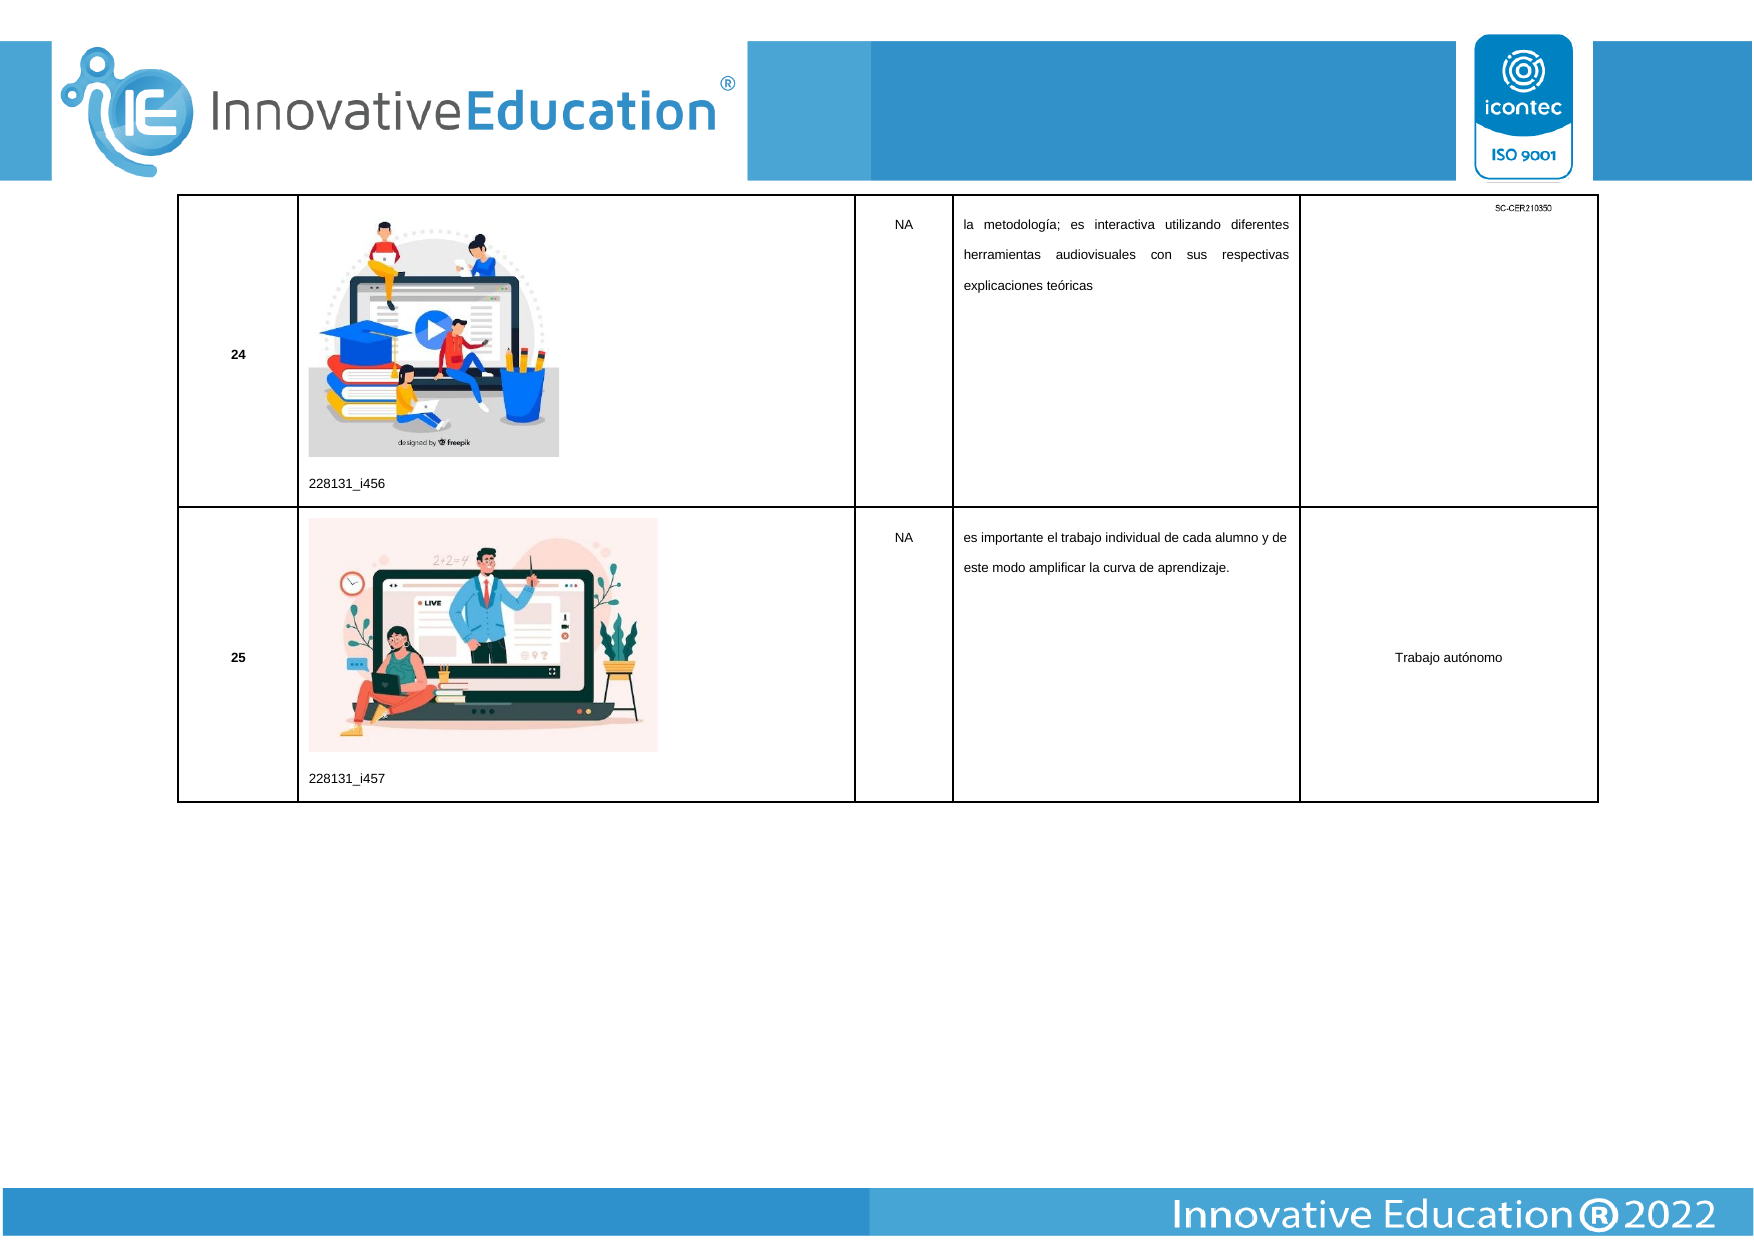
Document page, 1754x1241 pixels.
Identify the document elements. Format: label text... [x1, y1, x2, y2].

table_cell Trabajo autónomo [1301, 508, 1597, 801]
table_cell Recursos interactivos transmedia [1301, 196, 1597, 506]
picture [0, 28, 1456, 194]
picture [308, 518, 658, 752]
picture [2, 1186, 1754, 1241]
picture [1471, 32, 1576, 194]
table_cell 25 [179, 508, 297, 801]
table_cell 24 [179, 196, 297, 506]
picture [1593, 28, 1752, 194]
table_cell 228131_i456 [299, 196, 854, 506]
table_cell la metodología; es interactiva utilizando diferentes herramientas audiovisuales con sus respectivas explicaciones teóricas [954, 196, 1299, 506]
table_cell es importante el trabajo individual de cada alumno y de este modo amplificar la curva de aprendizaje. [954, 508, 1299, 801]
table_cell NA [856, 196, 952, 506]
table_cell NA [856, 508, 952, 801]
picture [308, 206, 560, 457]
table_cell 228131_i457 [299, 508, 854, 801]
